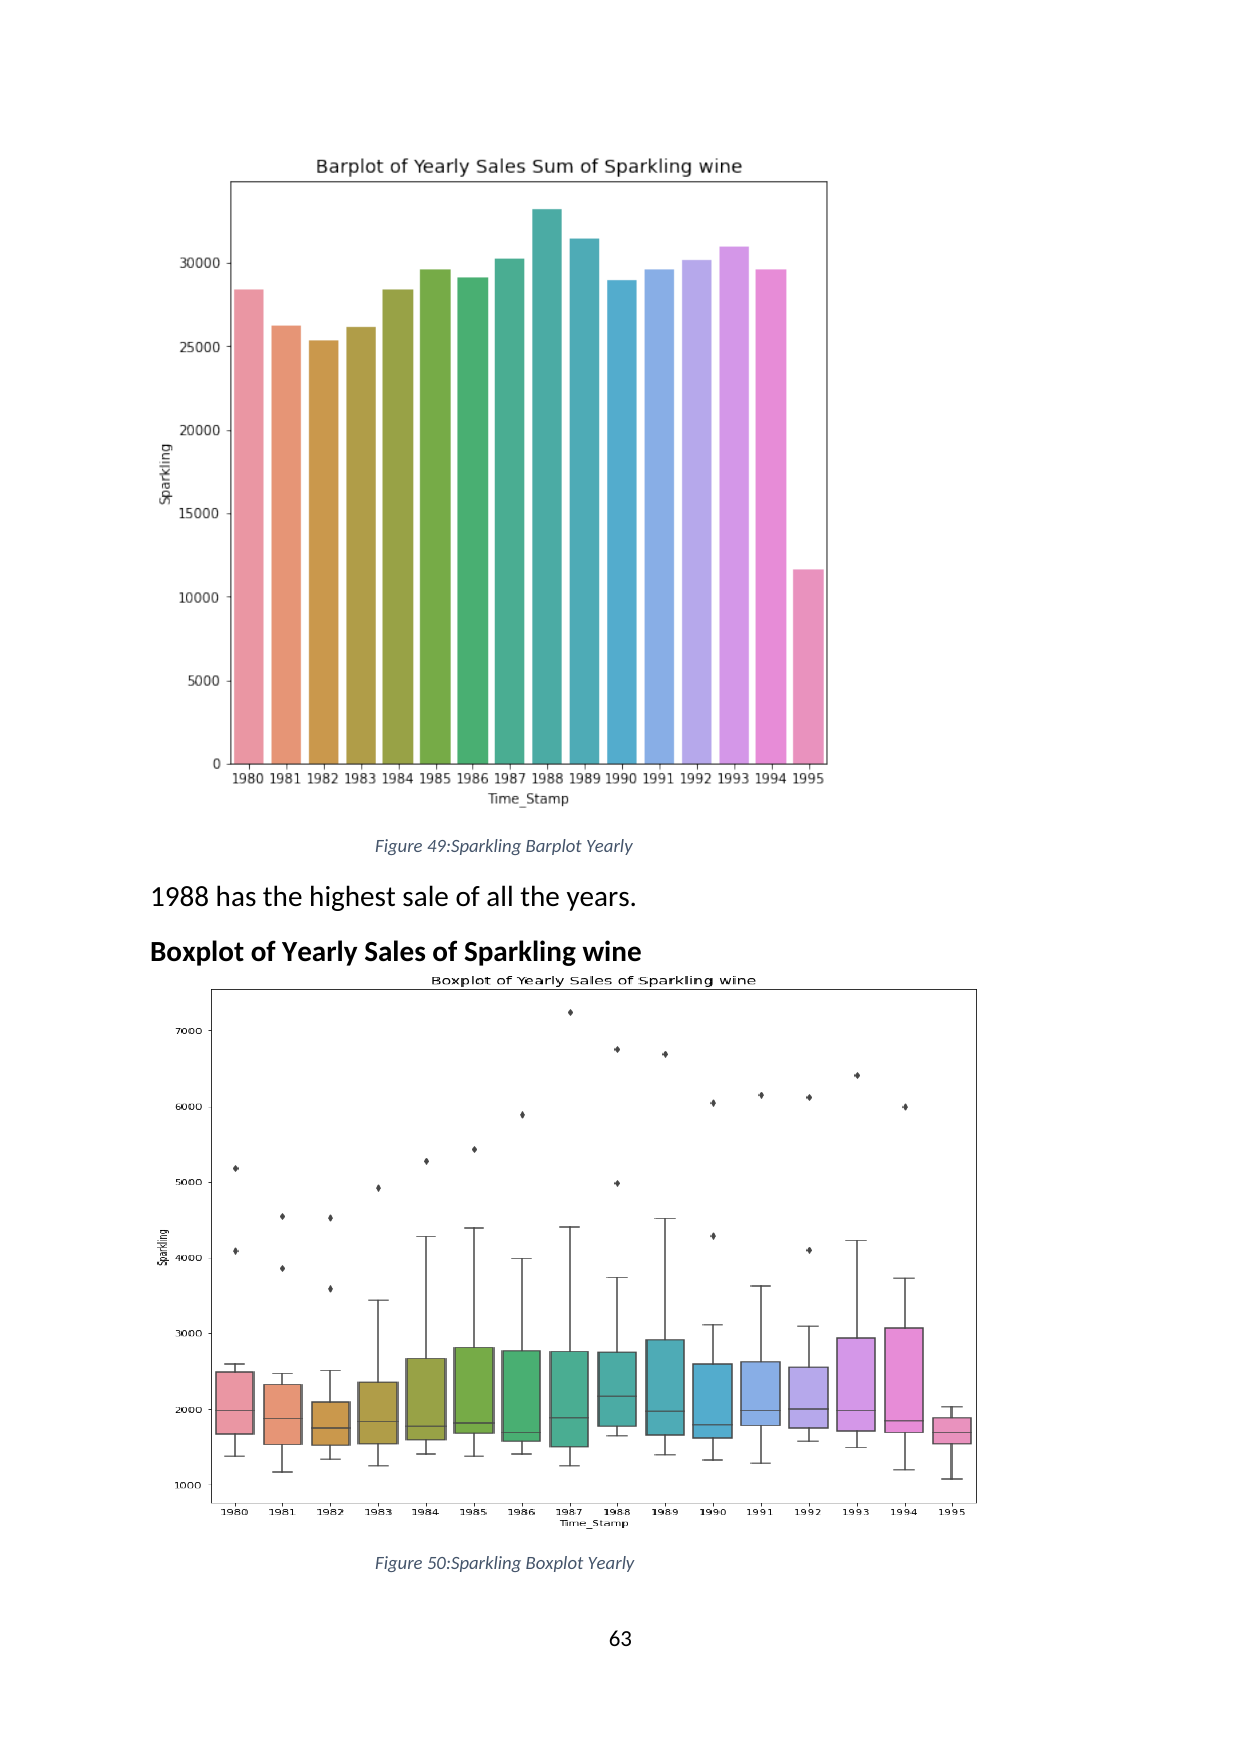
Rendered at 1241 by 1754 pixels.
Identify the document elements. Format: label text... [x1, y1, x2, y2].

picture [150, 970, 984, 1533]
text 1988 has the highest sale of all the years. [150, 878, 1090, 913]
picture [150, 150, 836, 816]
